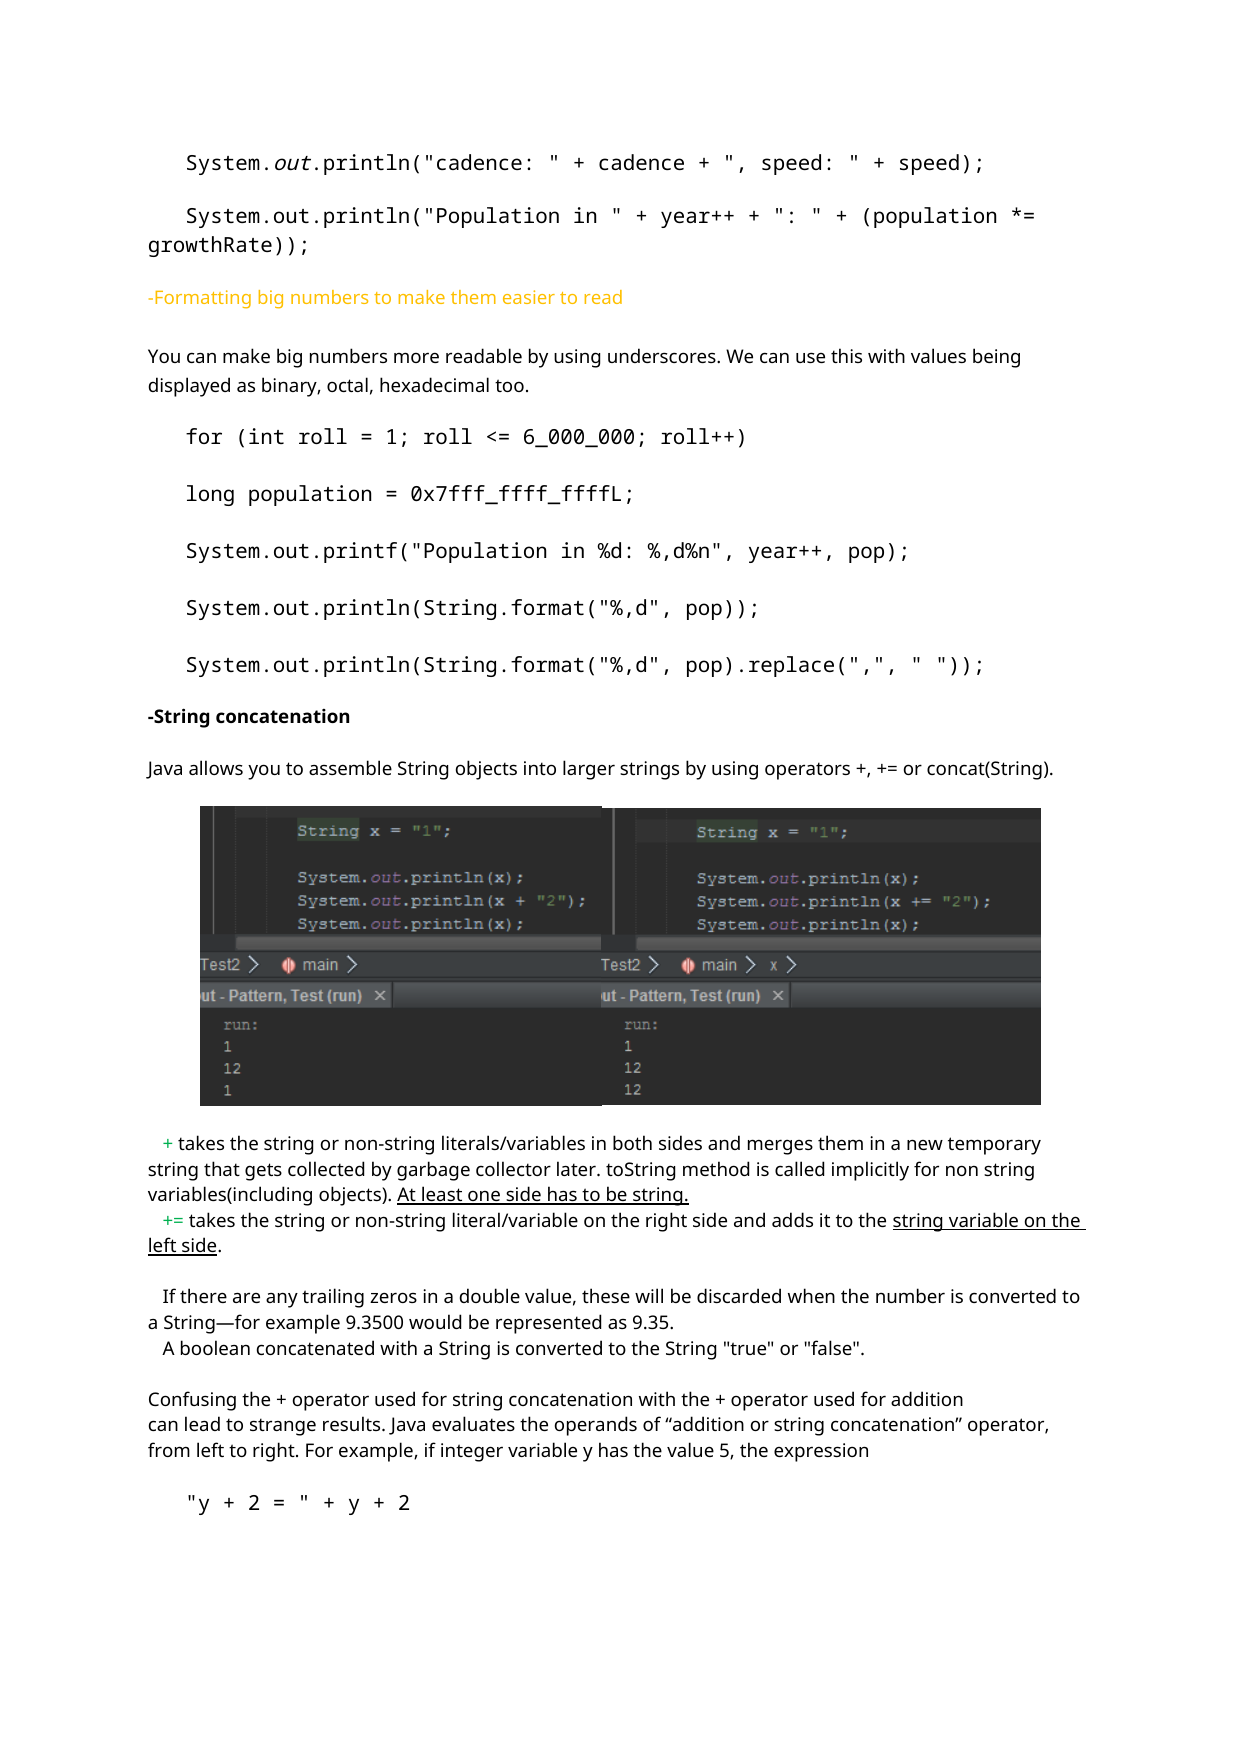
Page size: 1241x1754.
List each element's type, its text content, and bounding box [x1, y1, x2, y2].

text A boolean concatenated with a String is converted to the String "true" or "false". [148, 1335, 1093, 1360]
text can lead to strange results. Java evaluates the operands of “addition or string concatenation” operator, from left to right. For example, if integer variable y has the value 5, the expression [148, 1411, 1093, 1462]
text += takes the string or non-string literal/variable on the right side and adds it to the string variable on the left side. [148, 1207, 1093, 1258]
text + takes the string or non-string literals/variables in both sides and merges them in a new temporary string that gets collected by garbage collector later. toString method is called implicitly for non string variables(including objects). At least one side has to be string. [148, 1131, 1093, 1207]
text for (int roll = 1; roll <= 6_000_000; roll++) long population = 0x7fff_ffff_ffffL; System.out.printf("Population in %d: %,d%n", year++, pop); System.out.println(String.format("%,d", pop)); System.out.println(String.format("%,d", pop).replace(",", " ")); -String concatenation Java allows you to assemble String objects into larger strings by using operators +, += or concat(String). [148, 422, 1093, 780]
text System.out.println("cadence: " + cadence + ", speed: " + speed); [148, 148, 1093, 202]
text "y + 2 = " + y + 2 [148, 1488, 1093, 1516]
text If there are any trailing zeros in a double value, these will be discarded when the number is converted to a String—for example 9.3500 would be represented as 9.35. [148, 1284, 1093, 1335]
text Confusing the + operator used for string concatenation with the + operator used for addition [148, 1386, 1093, 1411]
picture [200, 806, 1041, 1106]
text System.out.println("Population in " + year++ + ": " + (population *= growthRate)); [148, 202, 1093, 284]
text You can make big numbers more readable by using underscores. We can use this with values being displayed as binary, octal, hexadecimal too. [148, 343, 1093, 398]
text -Formatting big numbers to make them easier to read [148, 284, 1093, 309]
